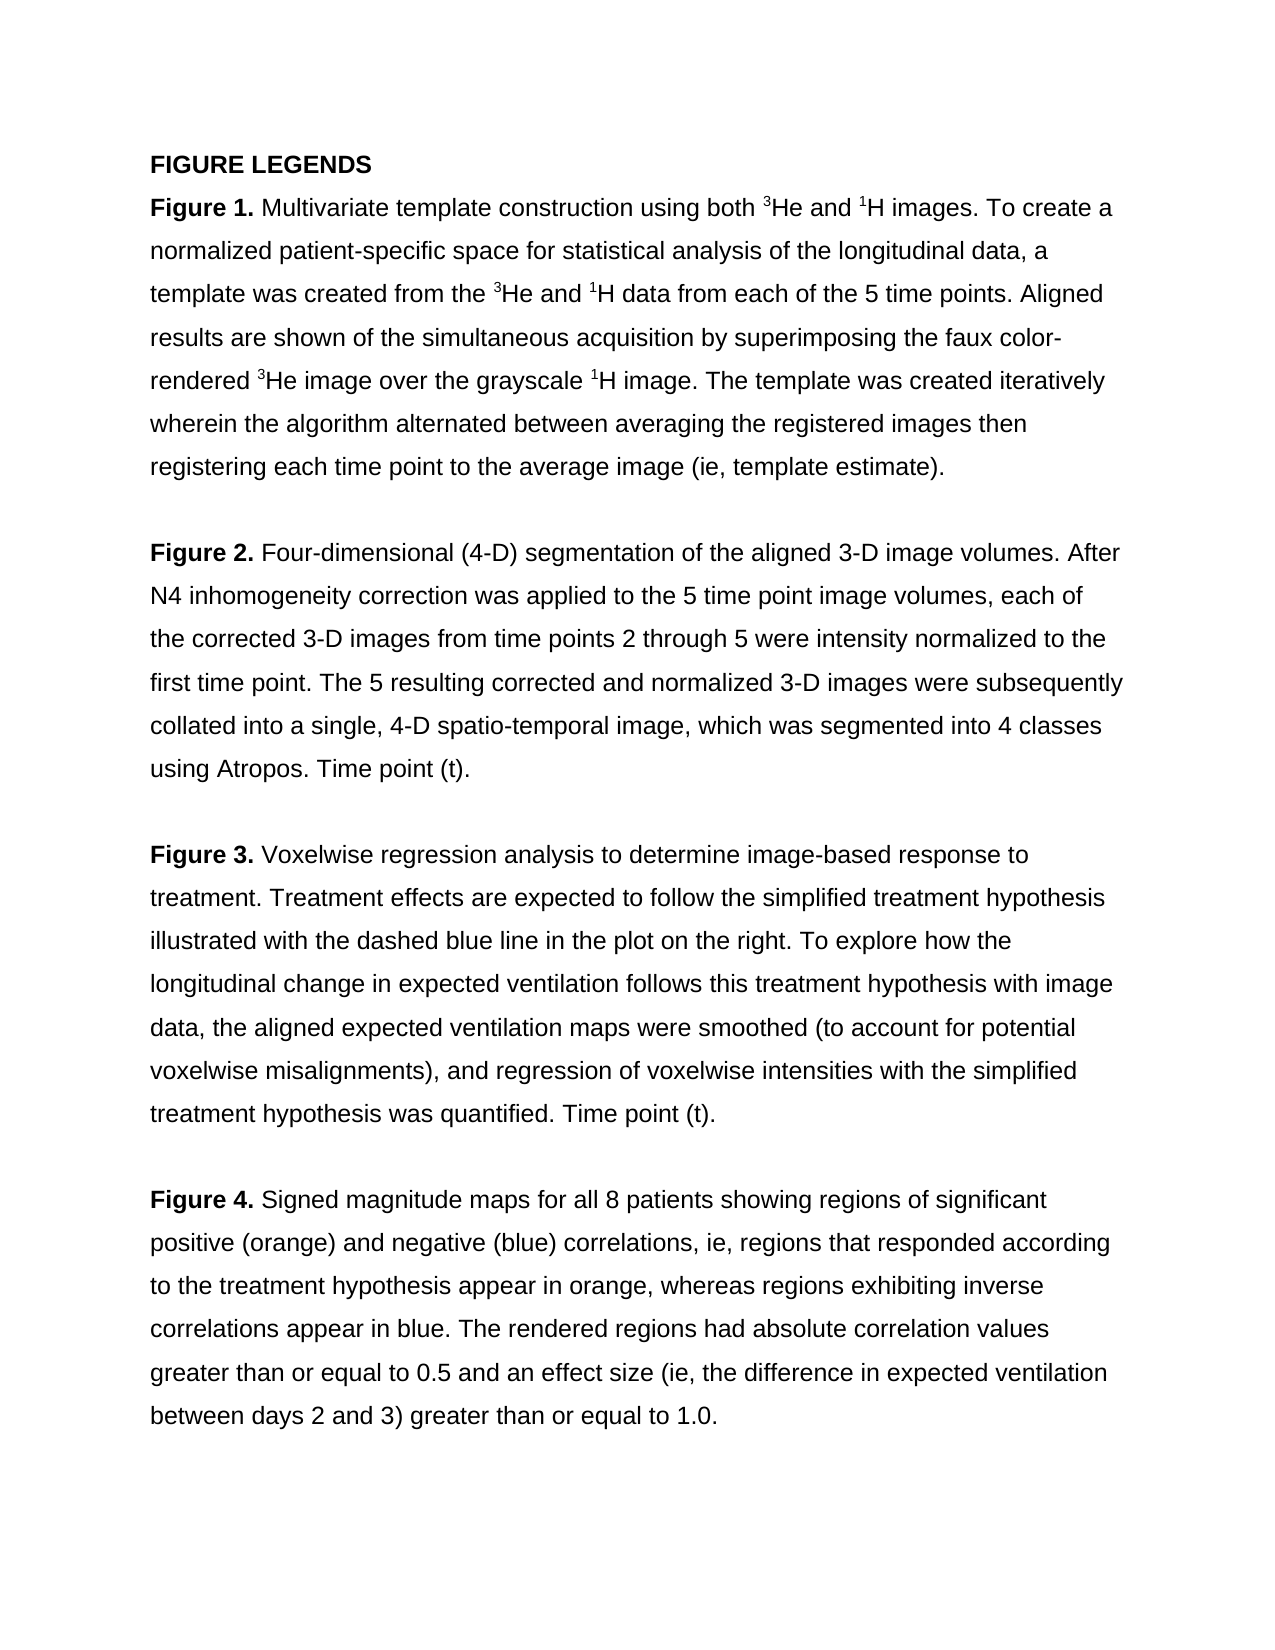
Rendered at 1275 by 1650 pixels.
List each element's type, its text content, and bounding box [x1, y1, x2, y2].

text Figure 1. Multivariate template construction using both 3He and 1H images. To create a normalized patient-specific space for statistical analysis of the longitudinal data, a template was created from the 3He and 1H data from each of the 5 time points. Aligned results are shown of the simultaneous acquisition by superimposing the faux color-rendered 3He image over the grayscale 1H image. The template was created iteratively wherein the algorithm alternated between averaging the registered images then registering each time point to the average image (ie, template estimate). [150, 193, 1125, 481]
text Figure 4. Signed magnitude maps for all 8 patients showing regions of significant positive (orange) and negative (blue) correlations, ie, regions that responded according to the treatment hypothesis appear in orange, whereas regions exhibiting inverse correlations appear in blue. The rendered regions had absolute correlation values greater than or equal to 0.5 and an effect size (ie, the difference in expected ventilation between days 2 and 3) greater than or equal to 1.0. [150, 1185, 1125, 1429]
text Figure 3. Voxelwise regression analysis to determine image-based response to treatment. Treatment effects are expected to follow the simplified treatment hypothesis illustrated with the dashed blue line in the plot on the right. To explore how the longitudinal change in expected ventilation follows this treatment hypothesis with image data, the aligned expected ventilation maps were smoothed (to account for potential voxelwise misalignments), and regression of voxelwise intensities with the simplified treatment hypothesis was quantified. Time point (t). [150, 840, 1125, 1127]
subtitle figure LEGENDs [150, 150, 1125, 179]
text Figure 2. Four-dimensional (4-D) segmentation of the aligned 3-D image volumes. After N4 inhomogeneity correction was applied to the 5 time point image volumes, each of the corrected 3-D images from time points 2 through 5 were intensity normalized to the first time point. The 5 resulting corrected and normalized 3-D images were subsequently collated into a single, 4-D spatio-temporal image, which was segmented into 4 classes using Atropos. Time point (t). [150, 538, 1125, 782]
